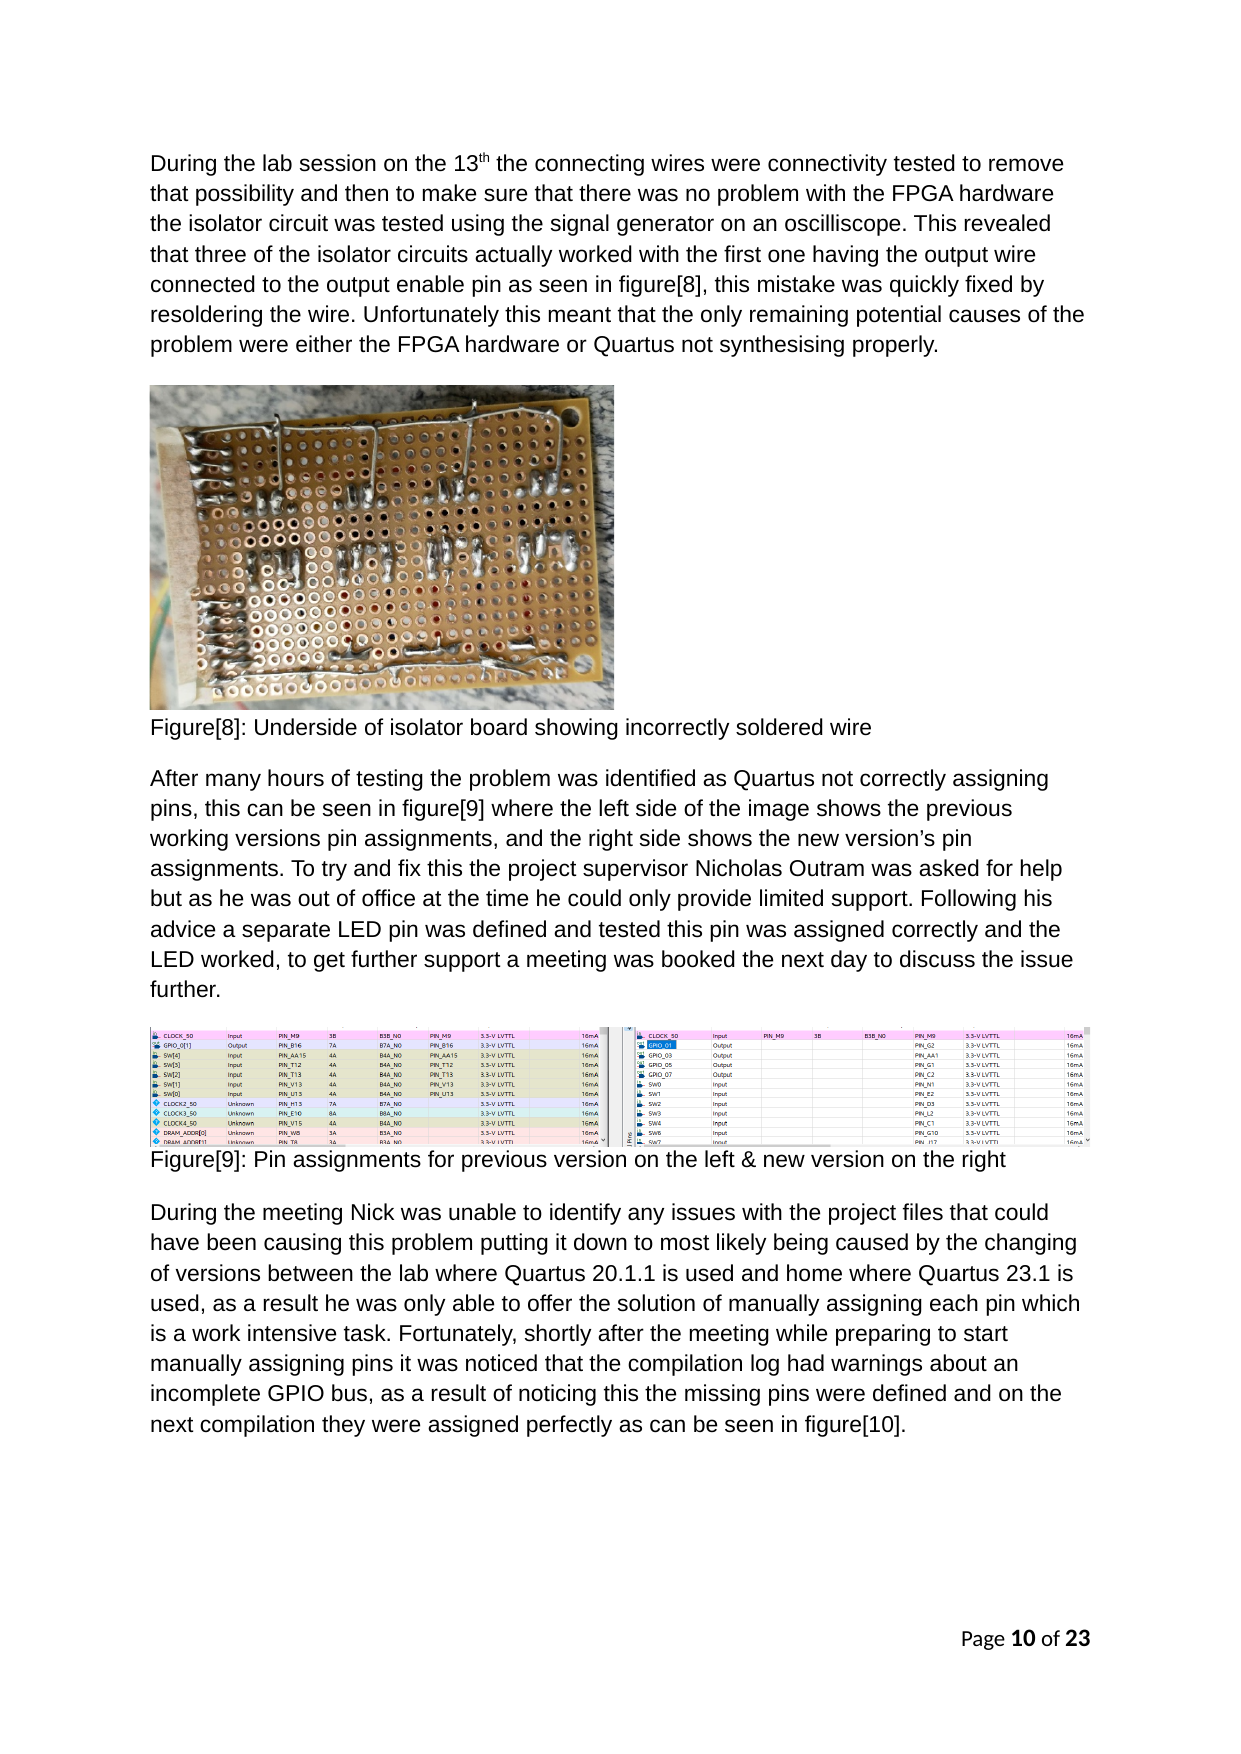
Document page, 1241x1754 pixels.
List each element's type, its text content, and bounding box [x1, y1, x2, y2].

text During the meeting Nick was unable to identify any issues with the project files that could have been causing this problem putting it down to most likely being caused by the changing of versions between the lab where Quartus 20.1.1 is used and home where Quartus 23.1 is used, as a result he was only able to offer the solution of manually assigning each pin which is a work intensive task. Fortunately, shortly after the meeting while preparing to start manually assigning pins it was noticed that the compilation log had warnings about an incomplete GPIO bus, as a result of noticing this the missing pins were defined and on the next compilation they were assigned perfectly as can be seen in figure[10]. [150, 1199, 1090, 1437]
picture [150, 1027, 1091, 1147]
picture [149, 385, 615, 710]
text During the lab session on the 13th the connecting wires were connectivity tested to remove that possibility and then to make sure that there was no problem with the FPGA hardware the isolator circuit was tested using the signal generator on an oscilliscope. This revealed that three of the isolator circuits actually worked with the first one having the output wire connected to the output enable pin as seen in figure[8], this mistake was quickly fixed by resoldering the wire. Unfortunately this meant that the only remaining potential causes of the problem were either the FPGA hardware or Quartus not synthesising properly. [150, 150, 1090, 358]
text Figure[9]: Pin assignments for previous version on the left & new version on the right [150, 1147, 1090, 1173]
text After many hours of testing the problem was identified as Quartus not correctly assigning pins, this can be seen in figure[9] where the left side of the image shows the previous working versions pin assignments, and the right side shows the new version’s pin assignments. To try and fix this the project supervisor Nicholas Outram was asked for help but as he was out of office at the time he could only provide limited support. Following his advice a separate LED pin was defined and tested this pin was assigned correctly and the LED worked, to get further support a meeting was booked the next day to discuss the issue further. [150, 764, 1090, 1002]
